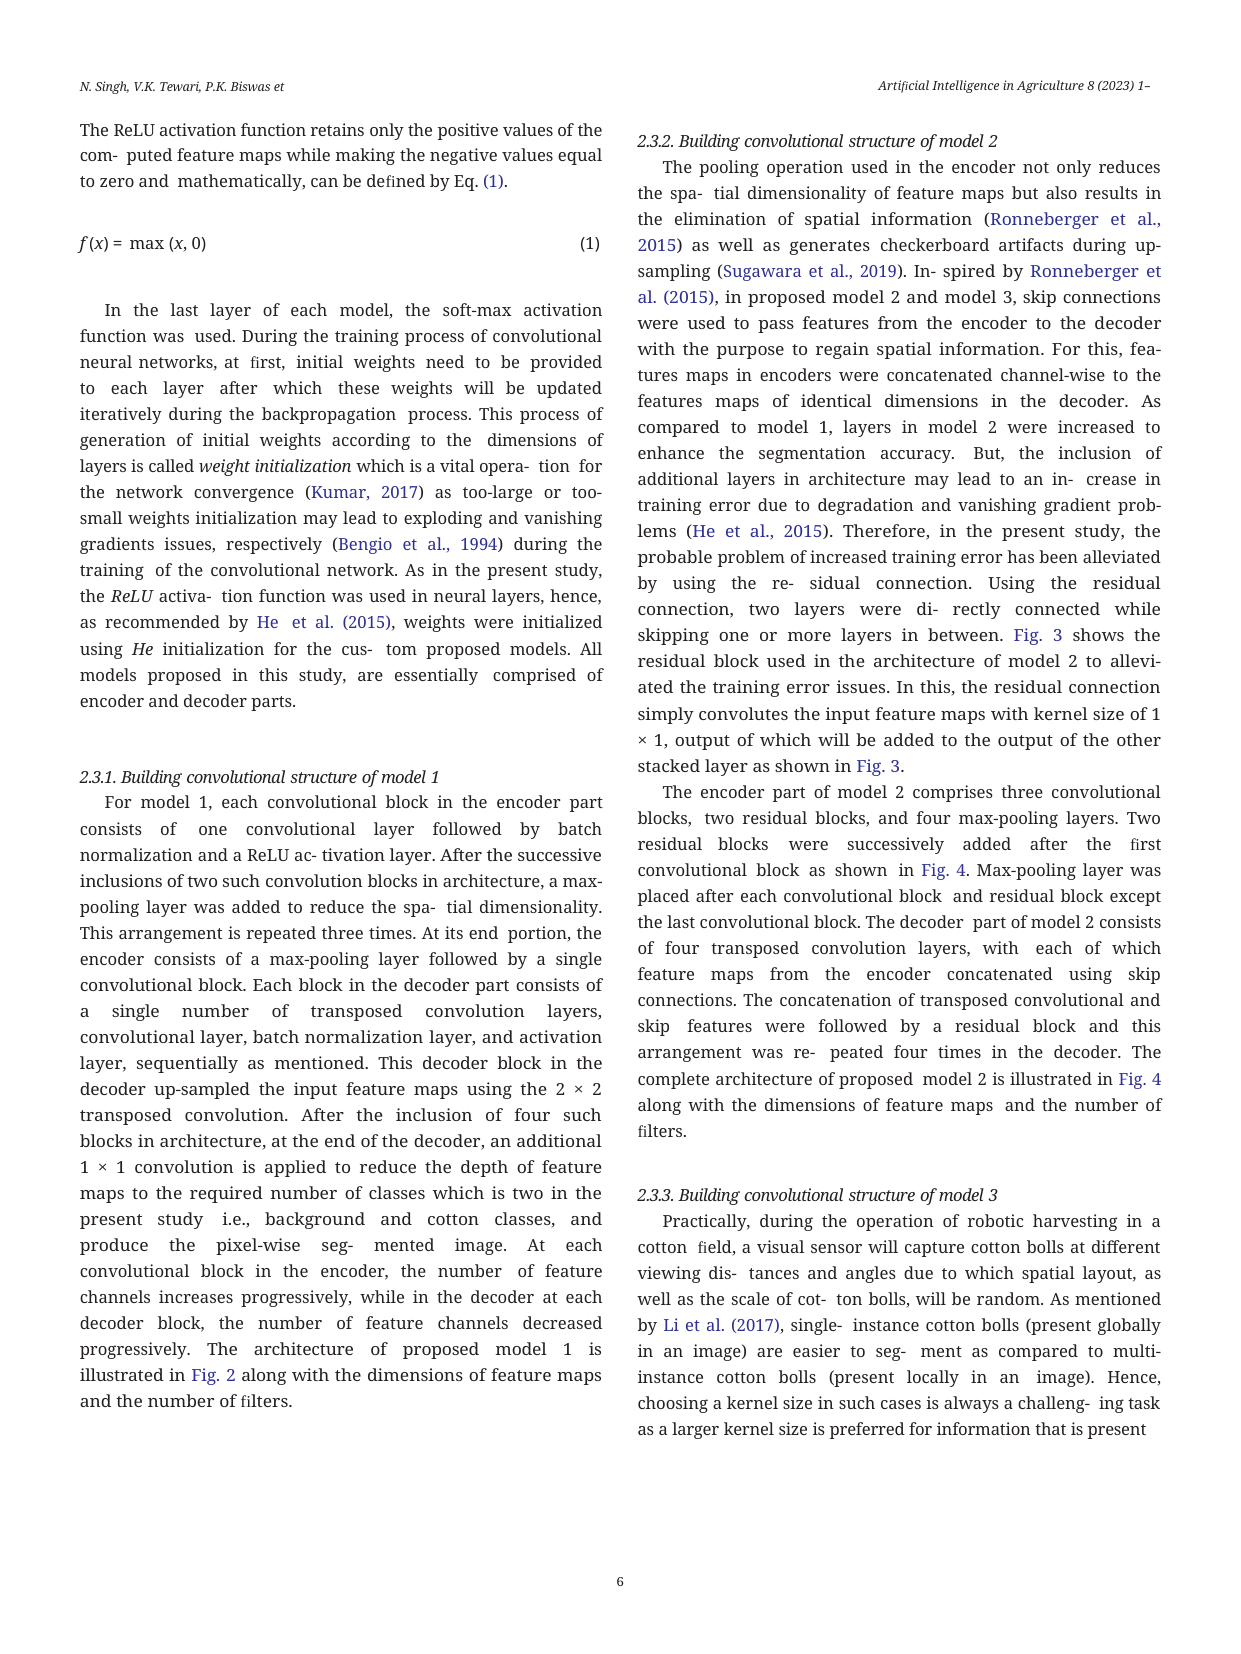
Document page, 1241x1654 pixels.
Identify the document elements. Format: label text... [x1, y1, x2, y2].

text f (x) = max (x, 0) (1) [79, 231, 607, 254]
text In the last layer of each model, the soft-max activation function was used. During the training process of convolutional neural networks, at first, initial weights need to be provided to each layer after which these weights will be updated iteratively during the backpropagation process. This process of generation of initial weights according to the dimensions of layers is called weight initialization which is a vital opera- tion for the network convergence (Kumar, 2017) as too-large or too-small weights initialization may lead to exploding and vanishing gradients issues, respectively (Bengio et al., 1994) during the training of the convolutional network. As in the present study, the ReLU activa- tion function was used in neural layers, hence, as recommended by He et al. (2015), weights were initialized using He initialization for the cus- tom proposed models. All models proposed in this study, are essentially comprised of encoder and decoder parts. [79, 298, 603, 712]
list Building convolutional structure of model 1 [79, 766, 607, 788]
text For model 1, each convolutional block in the encoder part consists of one convolutional layer followed by batch normalization and a ReLU ac- tivation layer. After the successive inclusions of two such convolution blocks in architecture, a max-pooling layer was added to reduce the spa- tial dimensionality. This arrangement is repeated three times. At its end portion, the encoder consists of a max-pooling layer followed by a single convolutional block. Each block in the decoder part consists of a single number of transposed convolution layers, convolutional layer, batch normalization layer, and activation layer, sequentially as mentioned. This decoder block in the decoder up-sampled the input feature maps using the 2 × 2 transposed convolution. After the inclusion of four such blocks in architecture, at the end of the decoder, an additional 1 × 1 convolution is applied to reduce the depth of feature maps to the required number of classes which is two in the present study i.e., background and cotton classes, and produce the pixel-wise seg- mented image. At each convolutional block in the encoder, the number of feature channels increases progressively, while in the decoder at each decoder block, the number of feature channels decreased progressively. The architecture of proposed model 1 is illustrated in Fig. 2 along with the dimensions of feature maps and the number of filters. [79, 791, 603, 1413]
text The pooling operation used in the encoder not only reduces the spa- tial dimensionality of feature maps but also results in the elimination of spatial information (Ronneberger et al., 2015) as well as generates checkerboard artifacts during up-sampling (Sugawara et al., 2019). In- spired by Ronneberger et al. (2015), in proposed model 2 and model 3, skip connections were used to pass features from the encoder to the decoder with the purpose to regain spatial information. For this, fea- tures maps in encoders were concatenated channel-wise to the features maps of identical dimensions in the decoder. As compared to model 1, layers in model 2 were increased to enhance the segmentation accuracy. But, the inclusion of additional layers in architecture may lead to an in- crease in training error due to degradation and vanishing gradient prob- lems (He et al., 2015). Therefore, in the present study, the probable problem of increased training error has been alleviated by using the re- sidual connection. Using the residual connection, two layers were di- rectly connected while skipping one or more layers in between. Fig. 3 shows the residual block used in the architecture of model 2 to allevi- ated the training error issues. In this, the residual connection simply convolutes the input feature maps with kernel size of 1 × 1, output of which will be added to the output of the other stacked layer as shown in Fig. 3. [637, 155, 1161, 777]
list Building convolutional structure of model 3 [637, 1183, 1173, 1206]
text The ReLU activation function retains only the positive values of the com- puted feature maps while making the negative values equal to zero and mathematically, can be defined by Eq. (1). [79, 118, 603, 192]
text Practically, during the operation of robotic harvesting in a cotton field, a visual sensor will capture cotton bolls at different viewing dis- tances and angles due to which spatial layout, as well as the scale of cot- ton bolls, will be random. As mentioned by Li et al. (2017), single- instance cotton bolls (present globally in an image) are easier to seg- ment as compared to multi-instance cotton bolls (present locally in an image). Hence, choosing a kernel size in such cases is always a challeng- ing task as a larger kernel size is preferred for information that is present [637, 1209, 1161, 1440]
text The encoder part of model 2 comprises three convolutional blocks, two residual blocks, and four max-pooling layers. Two residual blocks were successively added after the first convolutional block as shown in Fig. 4. Max-pooling layer was placed after each convolutional block and residual block except the last convolutional block. The decoder part of model 2 consists of four transposed convolution layers, with each of which feature maps from the encoder concatenated using skip connections. The concatenation of transposed convolutional and skip features were followed by a residual block and this arrangement was re- peated four times in the decoder. The complete architecture of proposed model 2 is illustrated in Fig. 4 along with the dimensions of feature maps and the number of filters. [637, 781, 1161, 1142]
list Building convolutional structure of model 2 [637, 130, 1173, 152]
